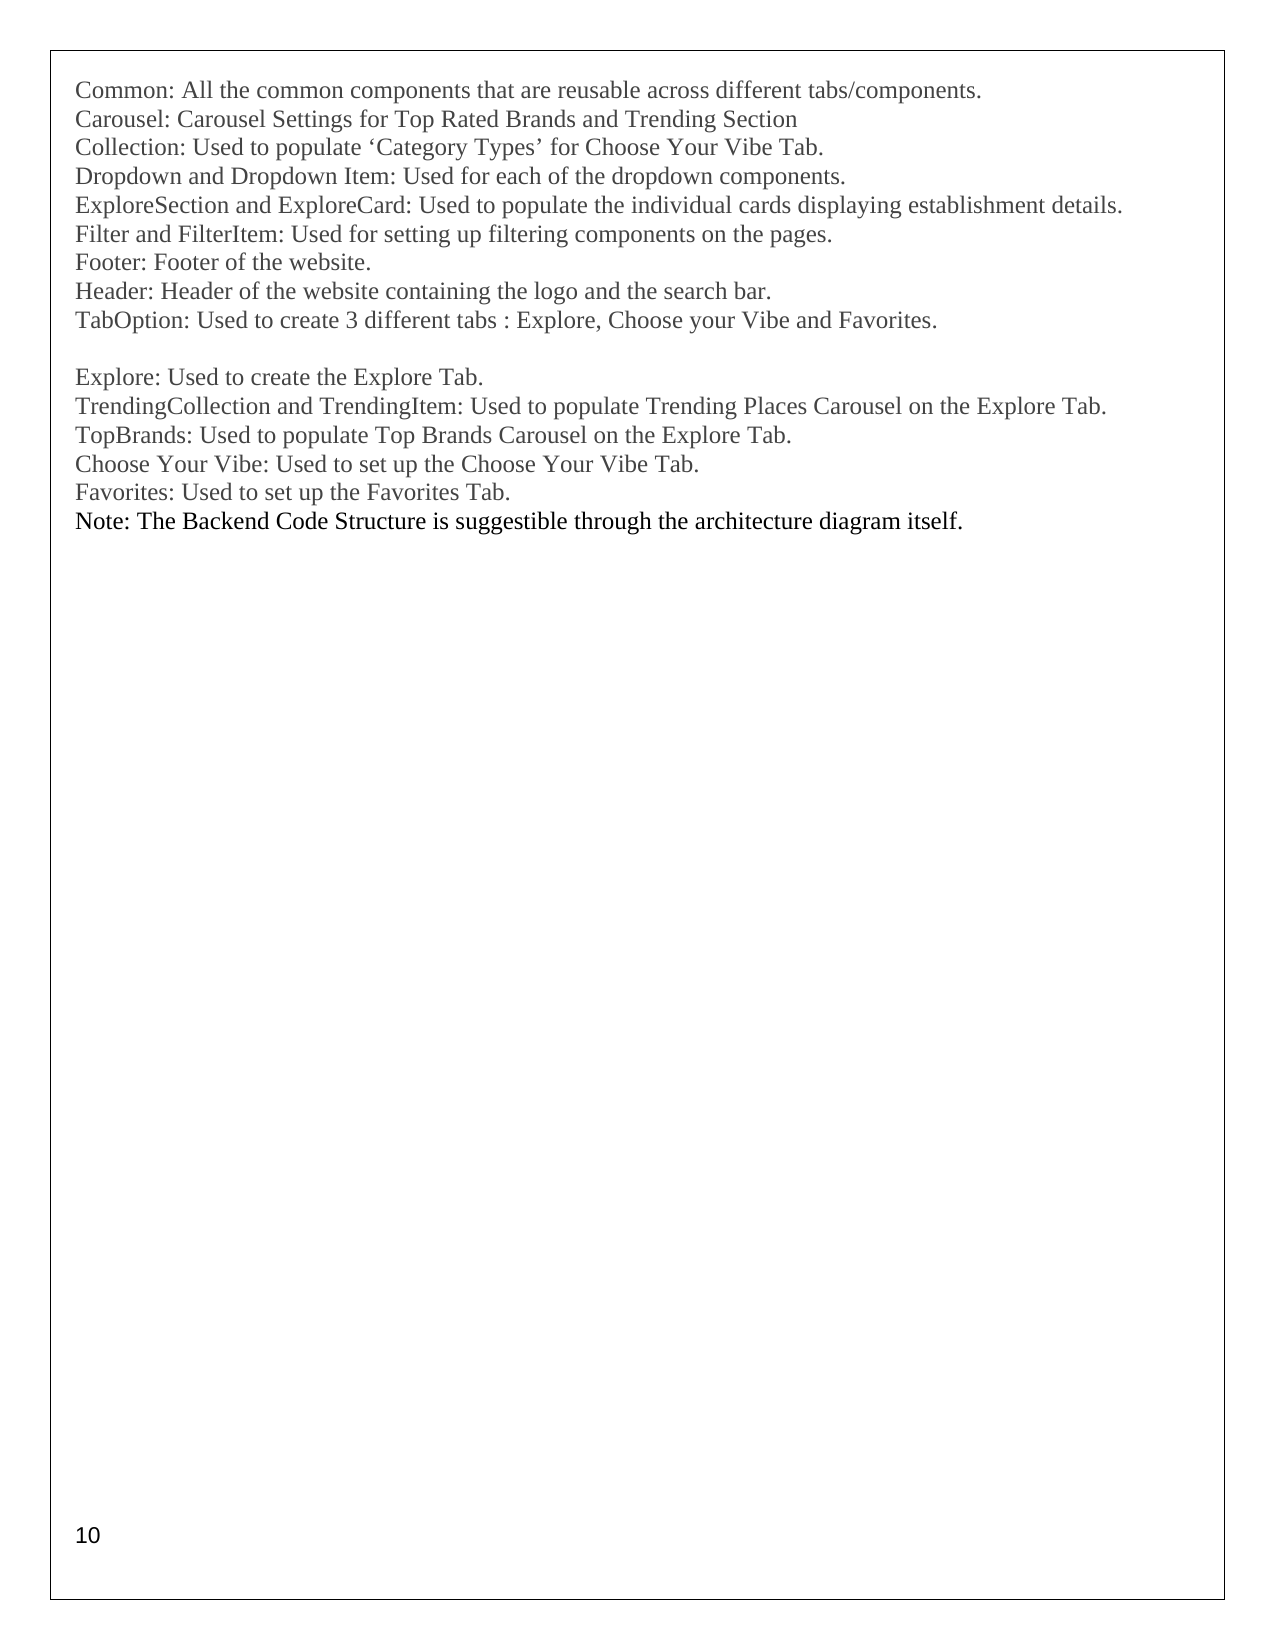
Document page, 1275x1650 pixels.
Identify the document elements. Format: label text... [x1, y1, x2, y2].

text Explore: Used to create the Explore Tab. [75, 362, 1200, 391]
text Filter and FilterItem: Used for setting up filtering components on the pages. [75, 219, 1200, 247]
text Choose Your Vibe: Used to set up the Choose Your Vibe Tab. [75, 449, 1200, 477]
text Note: The Backend Code Structure is suggestible through the architecture diagram itself. [75, 506, 1200, 535]
text Collection: Used to populate ‘Category Types’ for Choose Your Vibe Tab. [75, 132, 1200, 161]
text Favorites: Used to set up the Favorites Tab. [75, 477, 1200, 506]
text ExploreSection and ExploreCard: Used to populate the individual cards displaying establishment details. [75, 190, 1200, 219]
text Header: Header of the website containing the logo and the search bar. [75, 276, 1200, 305]
text Dropdown and Dropdown Item: Used for each of the dropdown components. [75, 161, 1200, 190]
text Footer: Footer of the website. [75, 247, 1200, 276]
text TopBrands: Used to populate Top Brands Carousel on the Explore Tab. [75, 420, 1200, 449]
text Common: All the common components that are reusable across different tabs/components. [75, 75, 1200, 104]
text TrendingCollection and TrendingItem: Used to populate Trending Places Carousel on the Explore Tab. [75, 391, 1200, 420]
text Carousel: Carousel Settings for Top Rated Brands and Trending Section [75, 104, 1200, 132]
text TabOption: Used to create 3 different tabs : Explore, Choose your Vibe and Favorites. [75, 305, 1200, 334]
